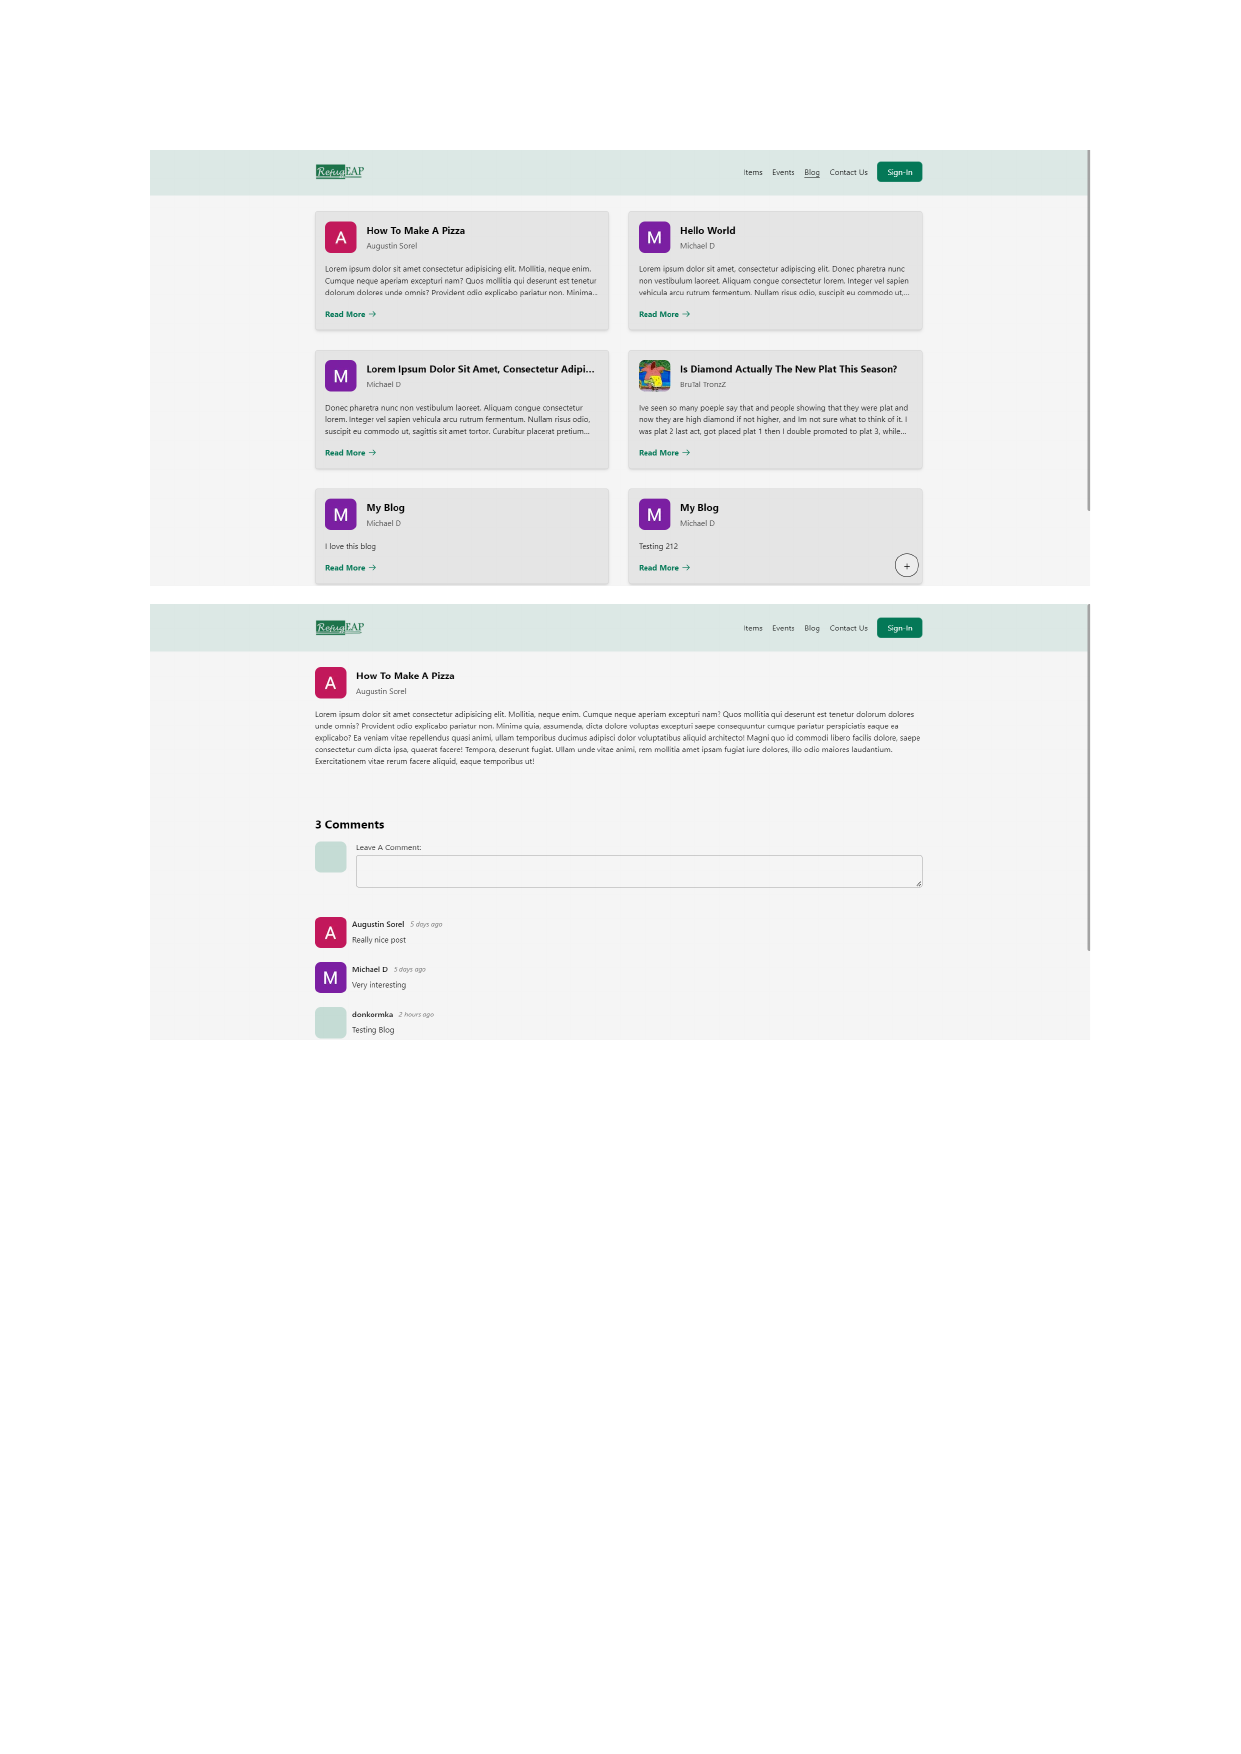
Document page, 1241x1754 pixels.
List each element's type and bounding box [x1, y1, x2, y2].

picture [150, 150, 1091, 586]
picture [150, 604, 1091, 1040]
